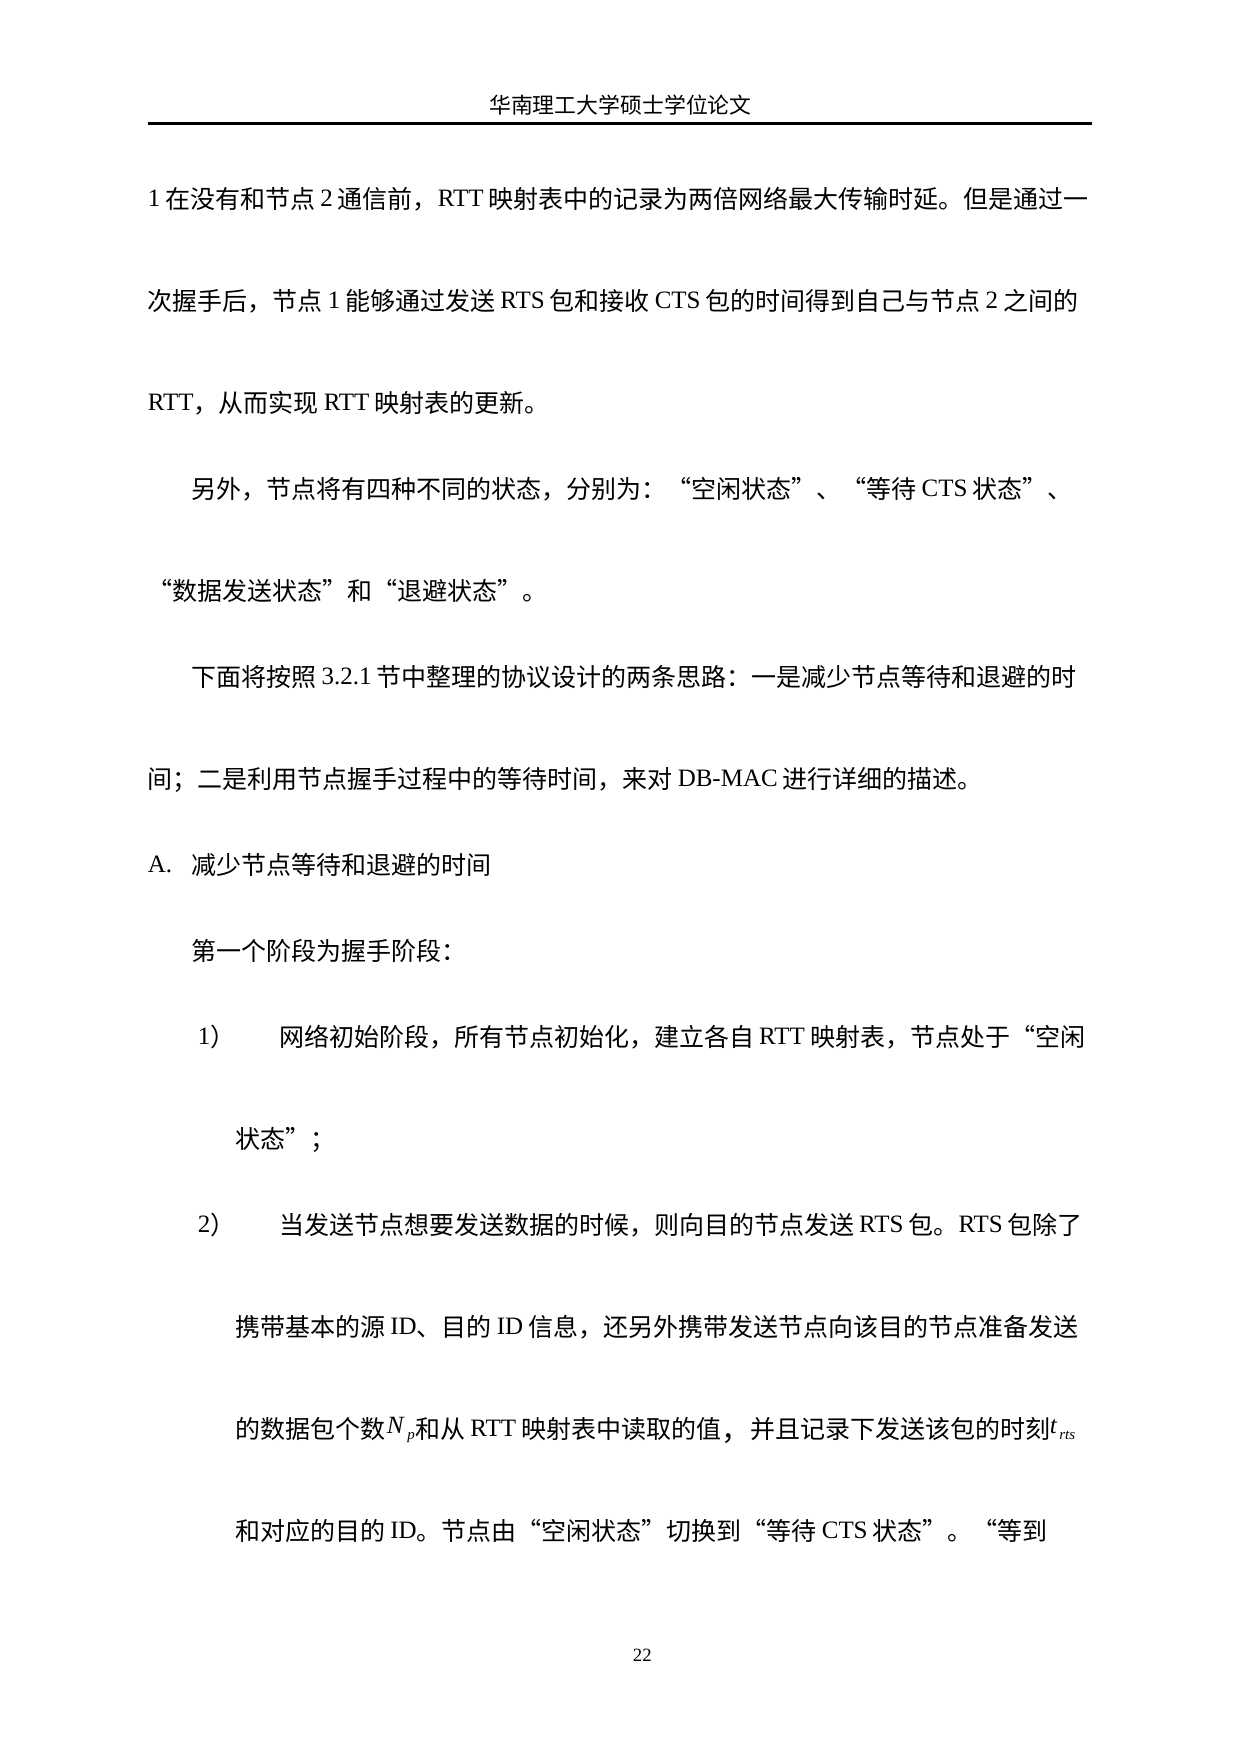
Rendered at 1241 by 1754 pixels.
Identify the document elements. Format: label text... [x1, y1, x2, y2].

text 第一个阶段为握手阶段： [148, 916, 1092, 983]
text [148, 164, 1092, 436]
text 另外，节点将有四种不同的状态，分别为：“空闲状态”、“等待CTS状态”、“数据发送状态”和“退避状态”。 [148, 454, 1092, 623]
list 网络初始阶段，所有节点初始化，建立各自RTT映射表，节点处于“空闲状态”； [198, 1002, 1092, 1171]
list 减少节点等待和退避的时间 [148, 829, 1092, 897]
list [198, 1189, 1092, 1563]
text 下面将按照3.2.1节中整理的协议设计的两条思路：一是减少节点等待和退避的时间；二是利用节点握手过程中的等待时间，来对DB-MAC进行详细的描述。 [148, 642, 1092, 811]
